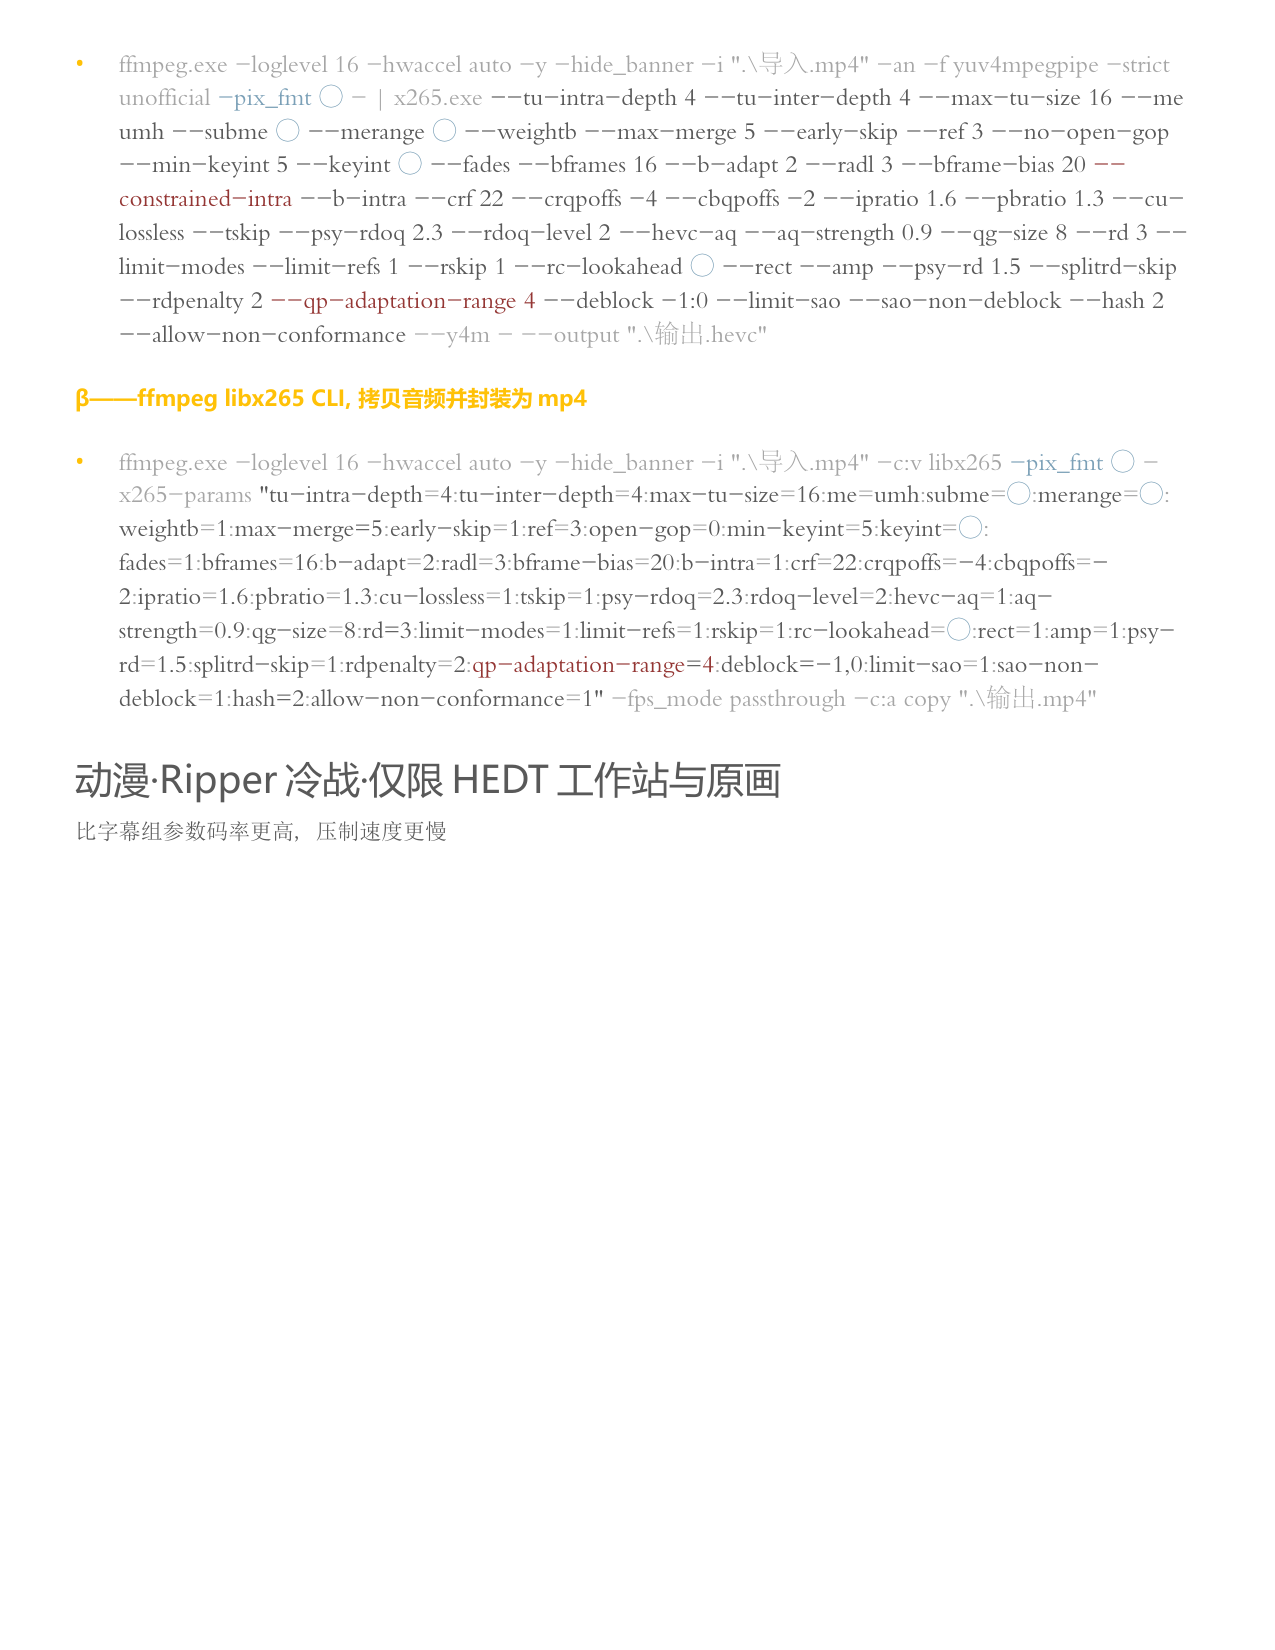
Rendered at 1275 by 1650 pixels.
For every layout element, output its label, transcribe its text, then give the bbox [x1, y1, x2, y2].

subtitle 动漫·Ripper冷战·仅限HEDT工作站与原画 [75, 745, 1200, 813]
list ffmpeg.exe -loglevel 16 -hwaccel auto -y -hide_banner -i ".\导入.mp4" -an -f yuv4mpegpipe -strict unofficial -pix_fmt 〇 - | x265.exe --tu-intra-depth 4 --tu-inter-depth 4 --max-tu-size 16 --me umh --subme 〇 --merange 〇 --weightb --max-merge 5 --early-skip --ref 3 --no-open-gop --min-keyint 5 --keyint 〇 --fades --bframes 16 --b-adapt 2 --radl 3 --bframe-bias 20 --constrained-intra --b-intra --crf 22 --crqpoffs -4 --cbqpoffs -2 --ipratio 1.6 --pbratio 1.3 --cu-lossless --tskip --psy-rdoq 2.3 --rdoq-level 2 --hevc-aq --aq-strength 0.9 --qg-size 8 --rd 3 --limit-modes --limit-refs 1 --rskip 1 --rc-lookahead 〇 --rect --amp --psy-rd 1.5 --splitrd-skip --rdpenalty 2 --qp-adaptation-range 4 --deblock -1:0 --limit-sao --sao-non-deblock --hash 2 --allow-non-conformance --y4m - --output ".\输出.hevc" [75, 46, 1200, 352]
text β——ffmpeg libx265 CLI, 拷贝音频并封装为mp4 [75, 381, 1200, 415]
text 比字幕组参数码率更高, 压制速度更慢 [75, 813, 1200, 847]
list ffmpeg.exe -loglevel 16 -hwaccel auto -y -hide_banner -i ".\导入.mp4" -c:v libx265 -pix_fmt 〇 -x265-params "tu-intra-depth=4:tu-inter-depth=4:max-tu-size=16:me=umh:subme=〇:merange=〇:weightb=1:max-merge=5:early-skip=1:ref=3:open-gop=0:min-keyint=5:keyint=〇:fades=1:bframes=16:b-adapt=2:radl=3:bframe-bias=20:b-intra=1:crf=22:crqpoffs=-4:cbqpoffs=-2:ipratio=1.6:pbratio=1.3:cu-lossless=1:tskip=1:psy-rdoq=2.3:rdoq-level=2:hevc-aq=1:aq-strength=0.9:qg-size=8:rd=3:limit-modes=1:limit-refs=1:rskip=1:rc-lookahead=〇:rect=1:amp=1:psy-rd=1.5:splitrd-skip=1:rdpenalty=2:qp-adaptation-range=4:deblock=-1,0:limit-sao=1:sao-non-deblock=1:hash=2:allow-non-conformance=1" -fps_mode passthrough -c:a copy ".\输出.mp4" [75, 444, 1200, 716]
